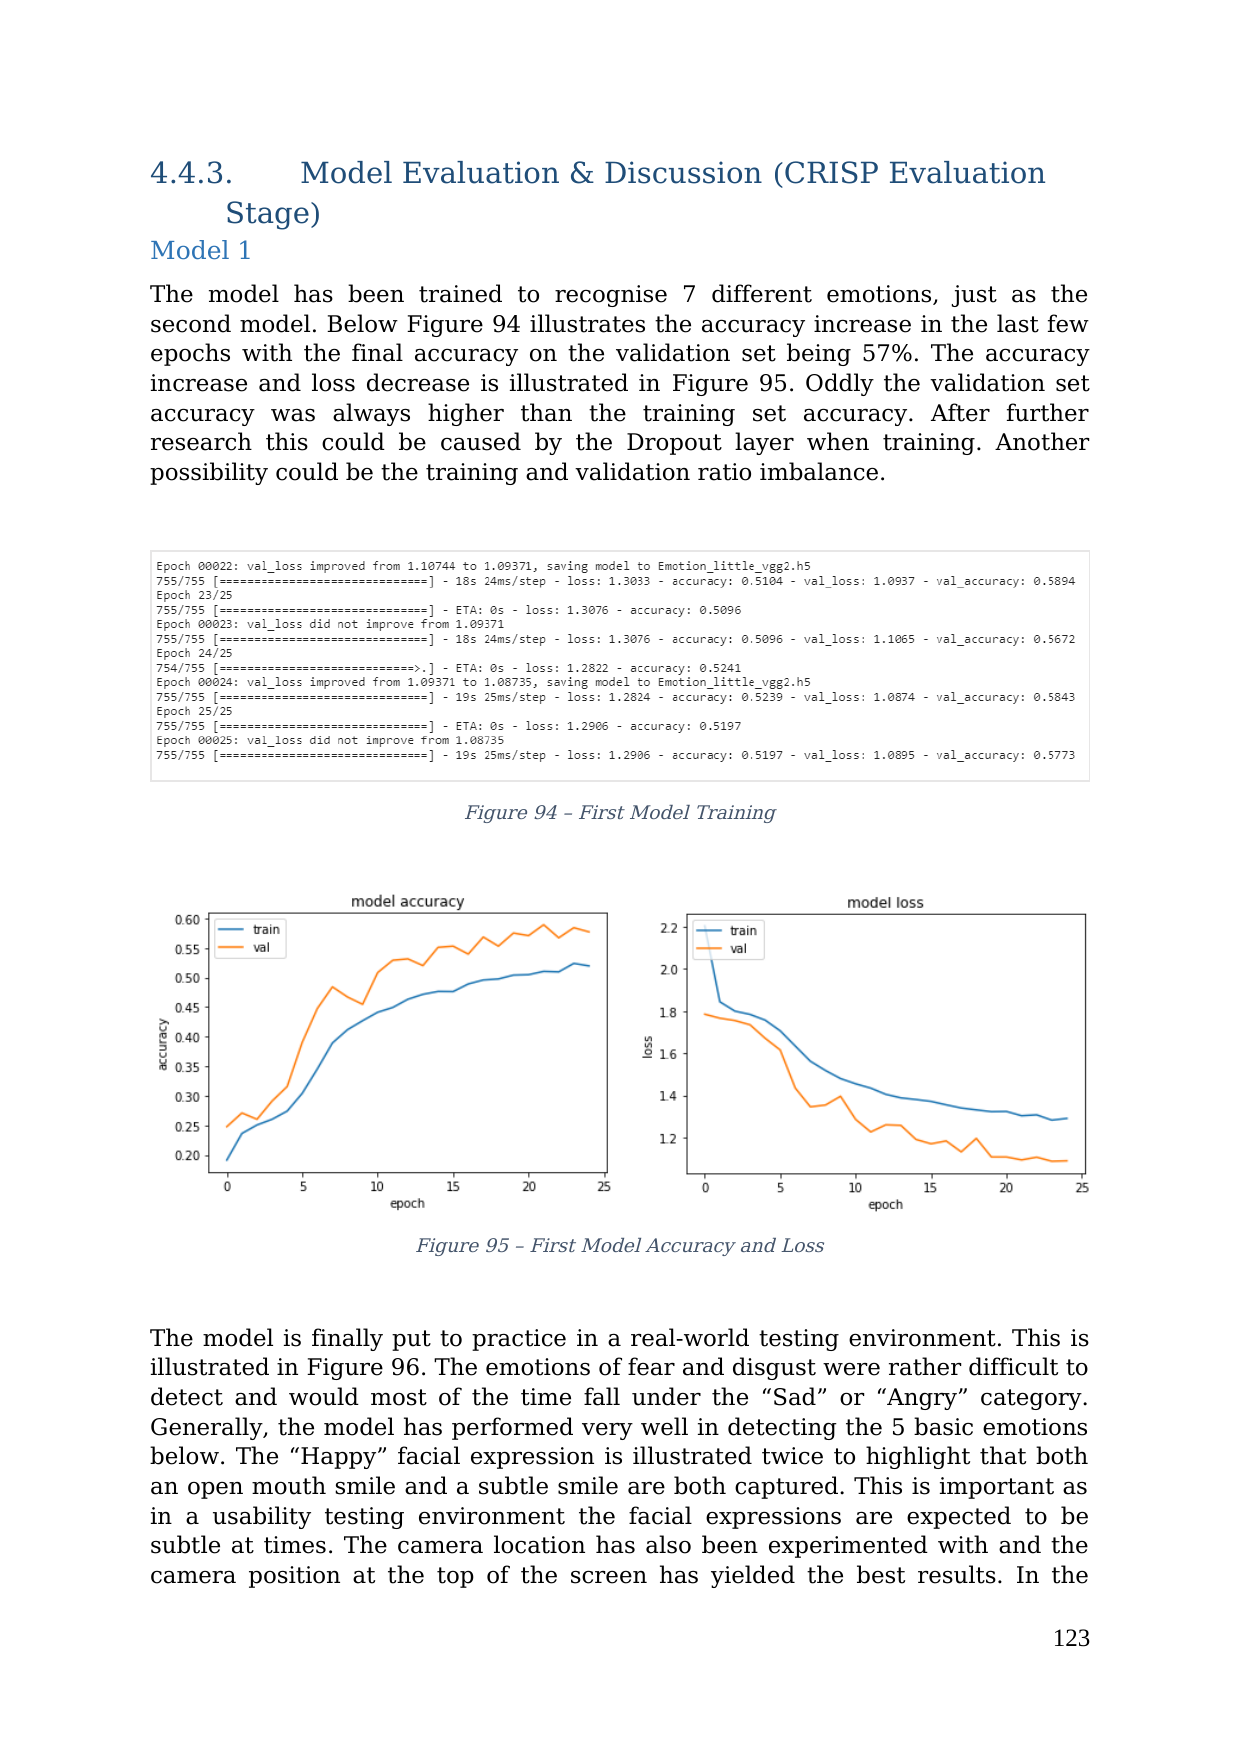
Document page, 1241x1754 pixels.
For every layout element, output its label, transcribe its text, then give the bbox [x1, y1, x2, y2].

subtitle Model 1 [150, 234, 1090, 264]
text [150, 1323, 1090, 1588]
subtitle Model Evaluation & Discussion (CRISP Evaluation Stage) [150, 154, 1090, 229]
text The model has been trained to recognise 7 different emotions, just as the second model. Below Figure 58 illustrates the accuracy increase in the last few epochs with the final accuracy on the validation set being 57%. The accuracy increase and loss decrease is illustrated in Figure 59. Oddly the validation set accuracy was always higher than the training set accuracy. After further research this could be caused by the Dropout layer when training. Another possibility could be the training and validation ratio imbalance. [150, 279, 1090, 485]
picture [152, 558, 1089, 766]
text Figure 94 – First Model Training [150, 801, 1090, 823]
picture [150, 890, 1091, 1215]
text Figure 95 – First Model Accuracy and Loss [150, 1233, 1090, 1256]
